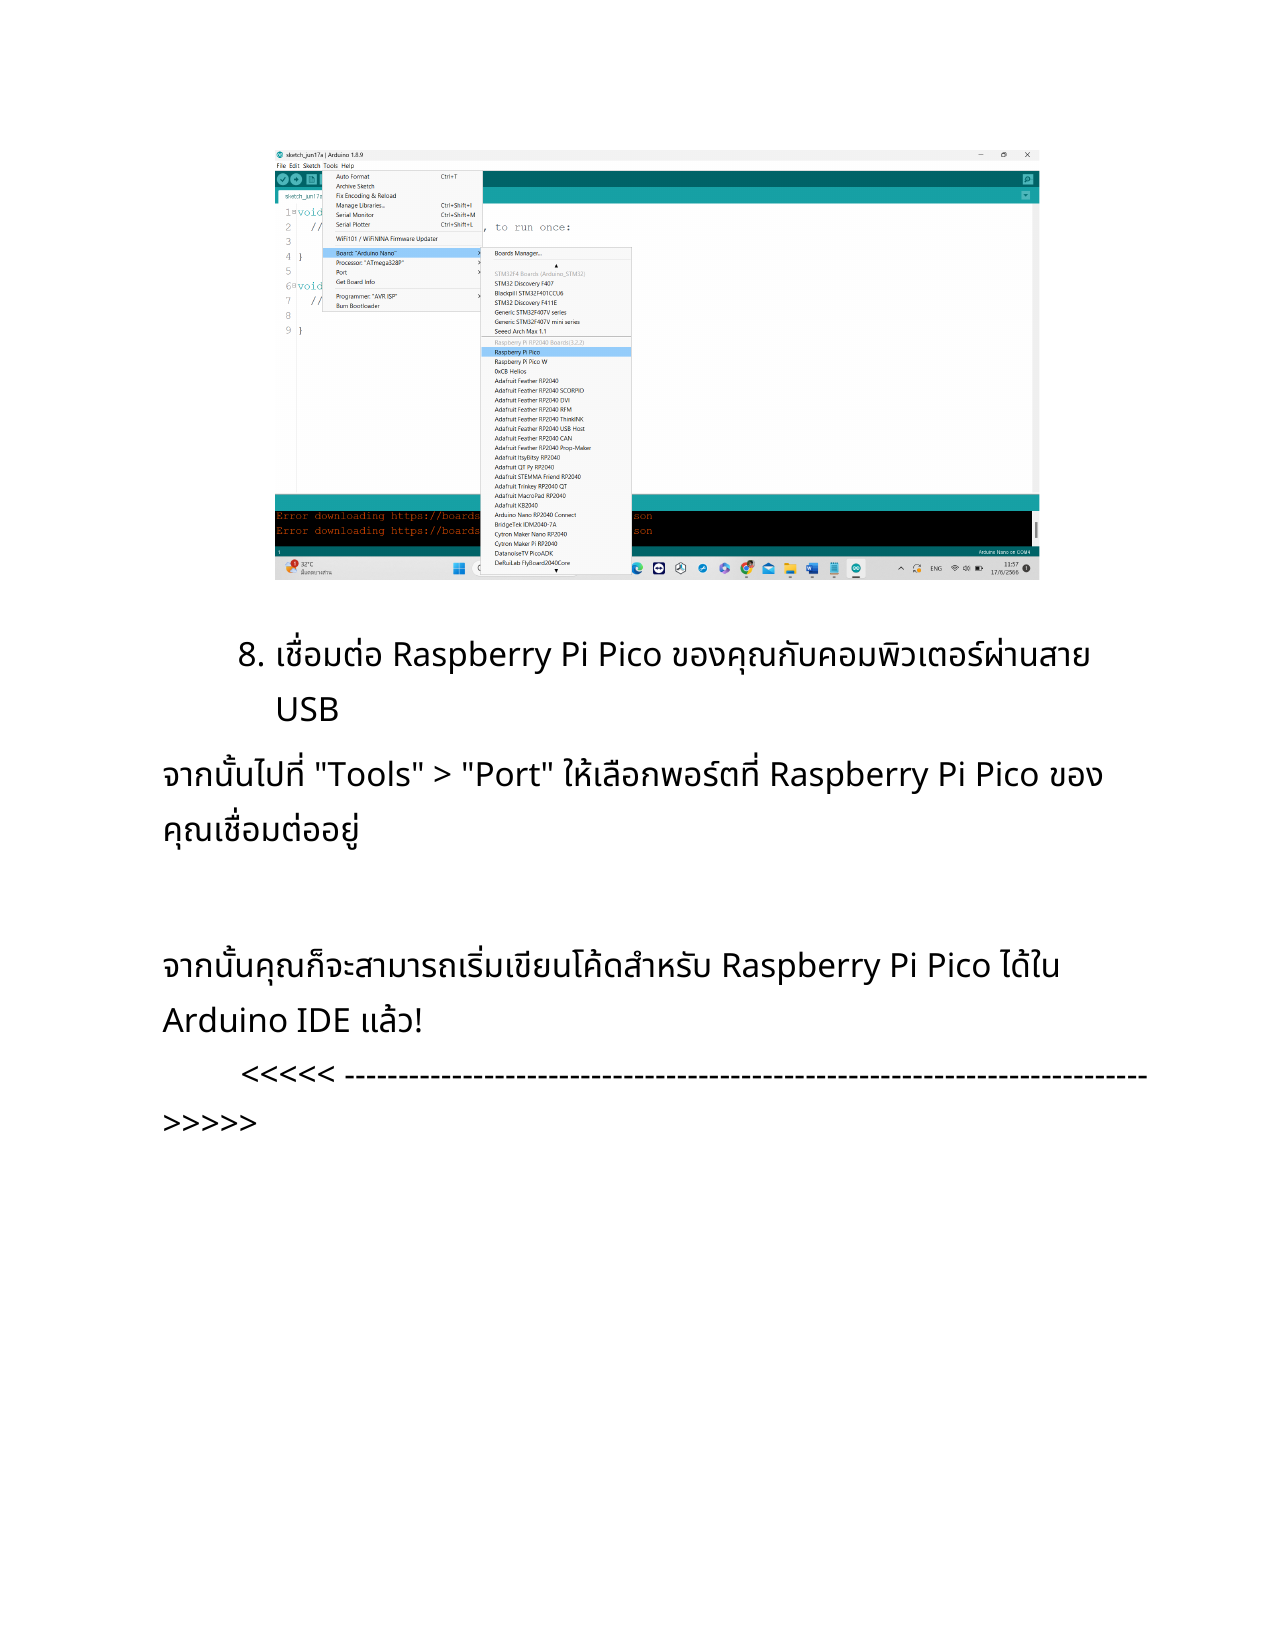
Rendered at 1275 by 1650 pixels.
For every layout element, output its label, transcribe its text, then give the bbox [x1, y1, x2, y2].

text จากนั้นคุณก็จะสามารถเริ่มเขียนโค้ดสำหรับ Raspberry Pi Pico ได้ใน Arduino IDE แล้ว! <<<<< --------------------------------------------------------------------------->>>>> [162, 942, 1152, 1145]
list เชื่อมต่อ Raspberry Pi Pico ของคุณกับคอมพิวเตอร์ผ่านสาย USB [237, 631, 1152, 731]
picture [275, 150, 1040, 580]
text จากนั้นไปที่ "Tools" > "Port" ให้เลือกพอร์ตที่ Raspberry Pi Pico ของคุณเชื่อมต่ออยู่ [162, 751, 1152, 856]
